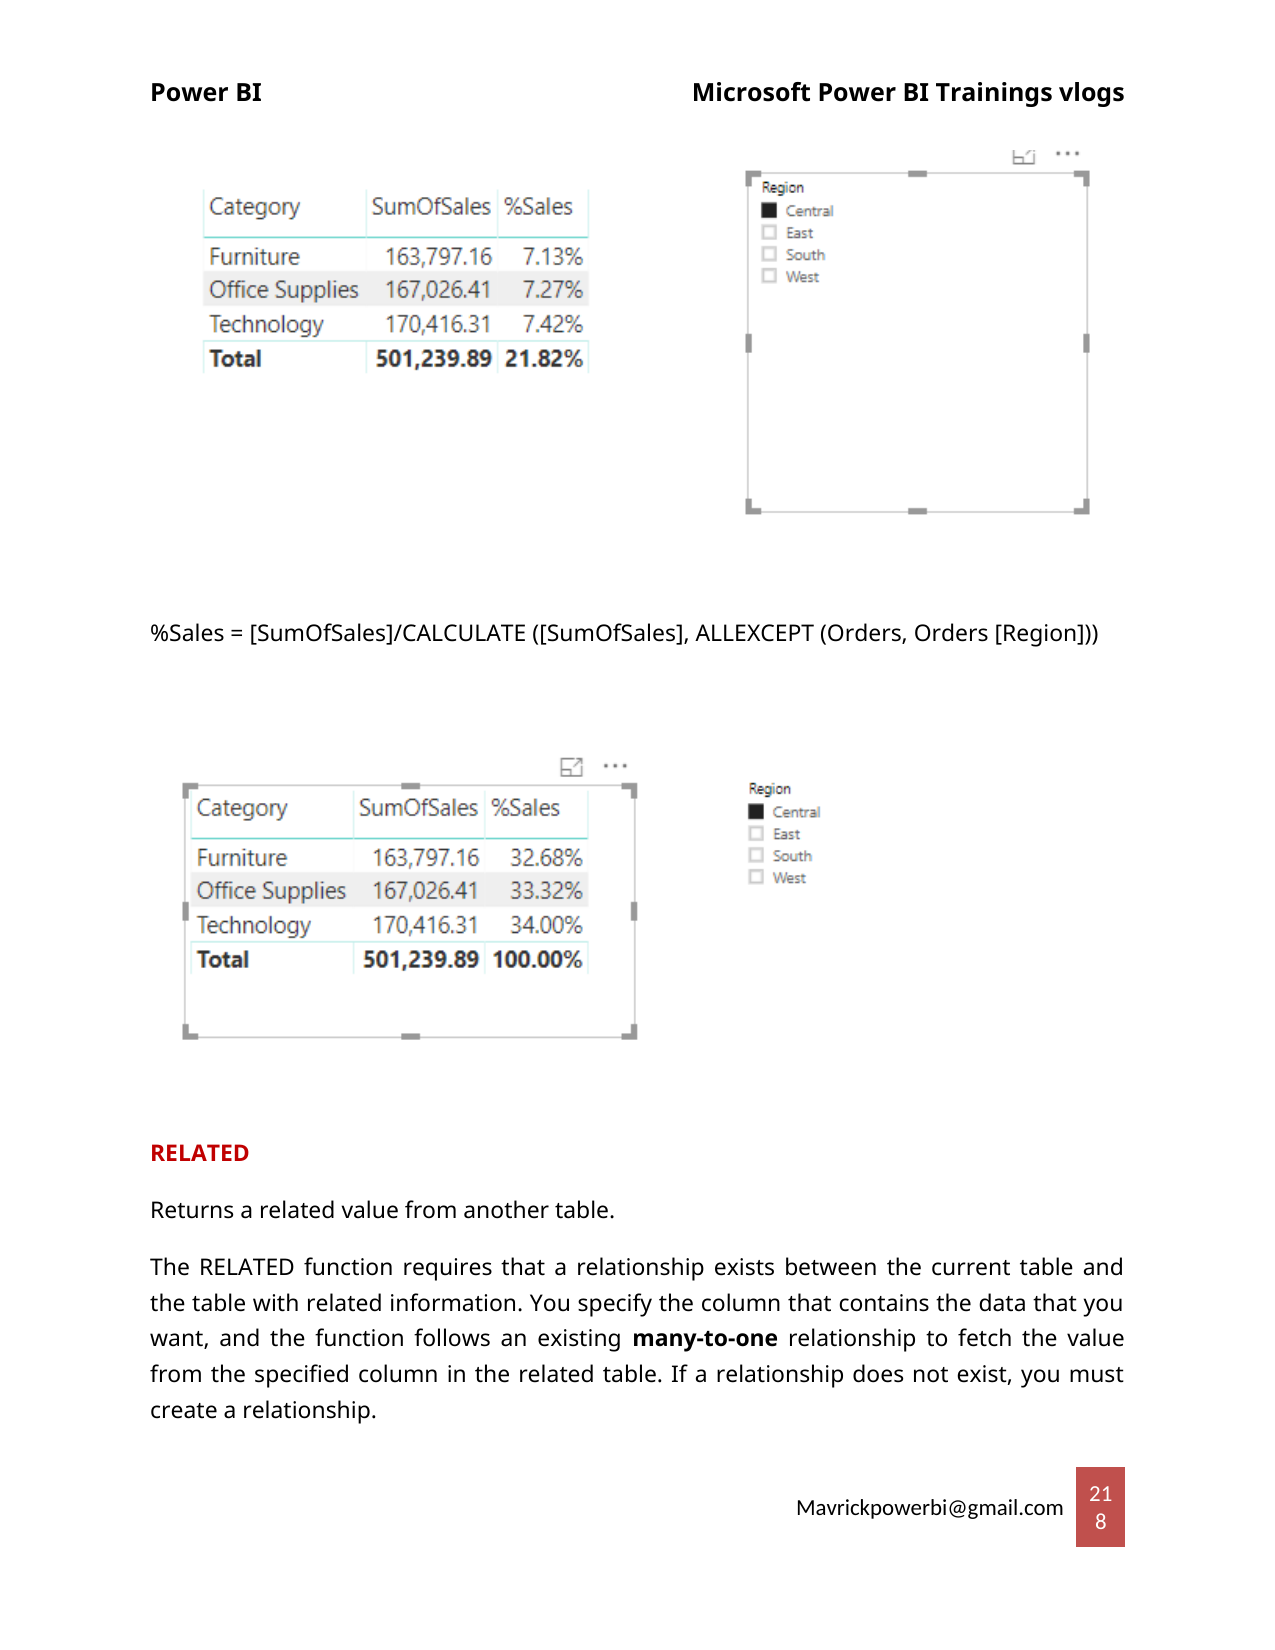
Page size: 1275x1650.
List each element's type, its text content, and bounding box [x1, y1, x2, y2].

text %Sales = [SumOfSales]/CALCULATE ([SumOfSales], ALLEXCEPT (Orders, Orders [Region])) [150, 617, 1125, 648]
picture [150, 730, 964, 1112]
text RELATED [150, 1137, 1125, 1168]
text The RELATED function requires that a relationship exists between the current table and the table with related information. You specify the column that contains the data that you want, and the function follows an existing many-to-one relationship to fetch the value from the specified column in the related table. If a relationship does not exist, you must create a relationship. [150, 1251, 1125, 1426]
picture [150, 150, 1118, 557]
text Returns a related value from another table. [150, 1194, 1125, 1225]
